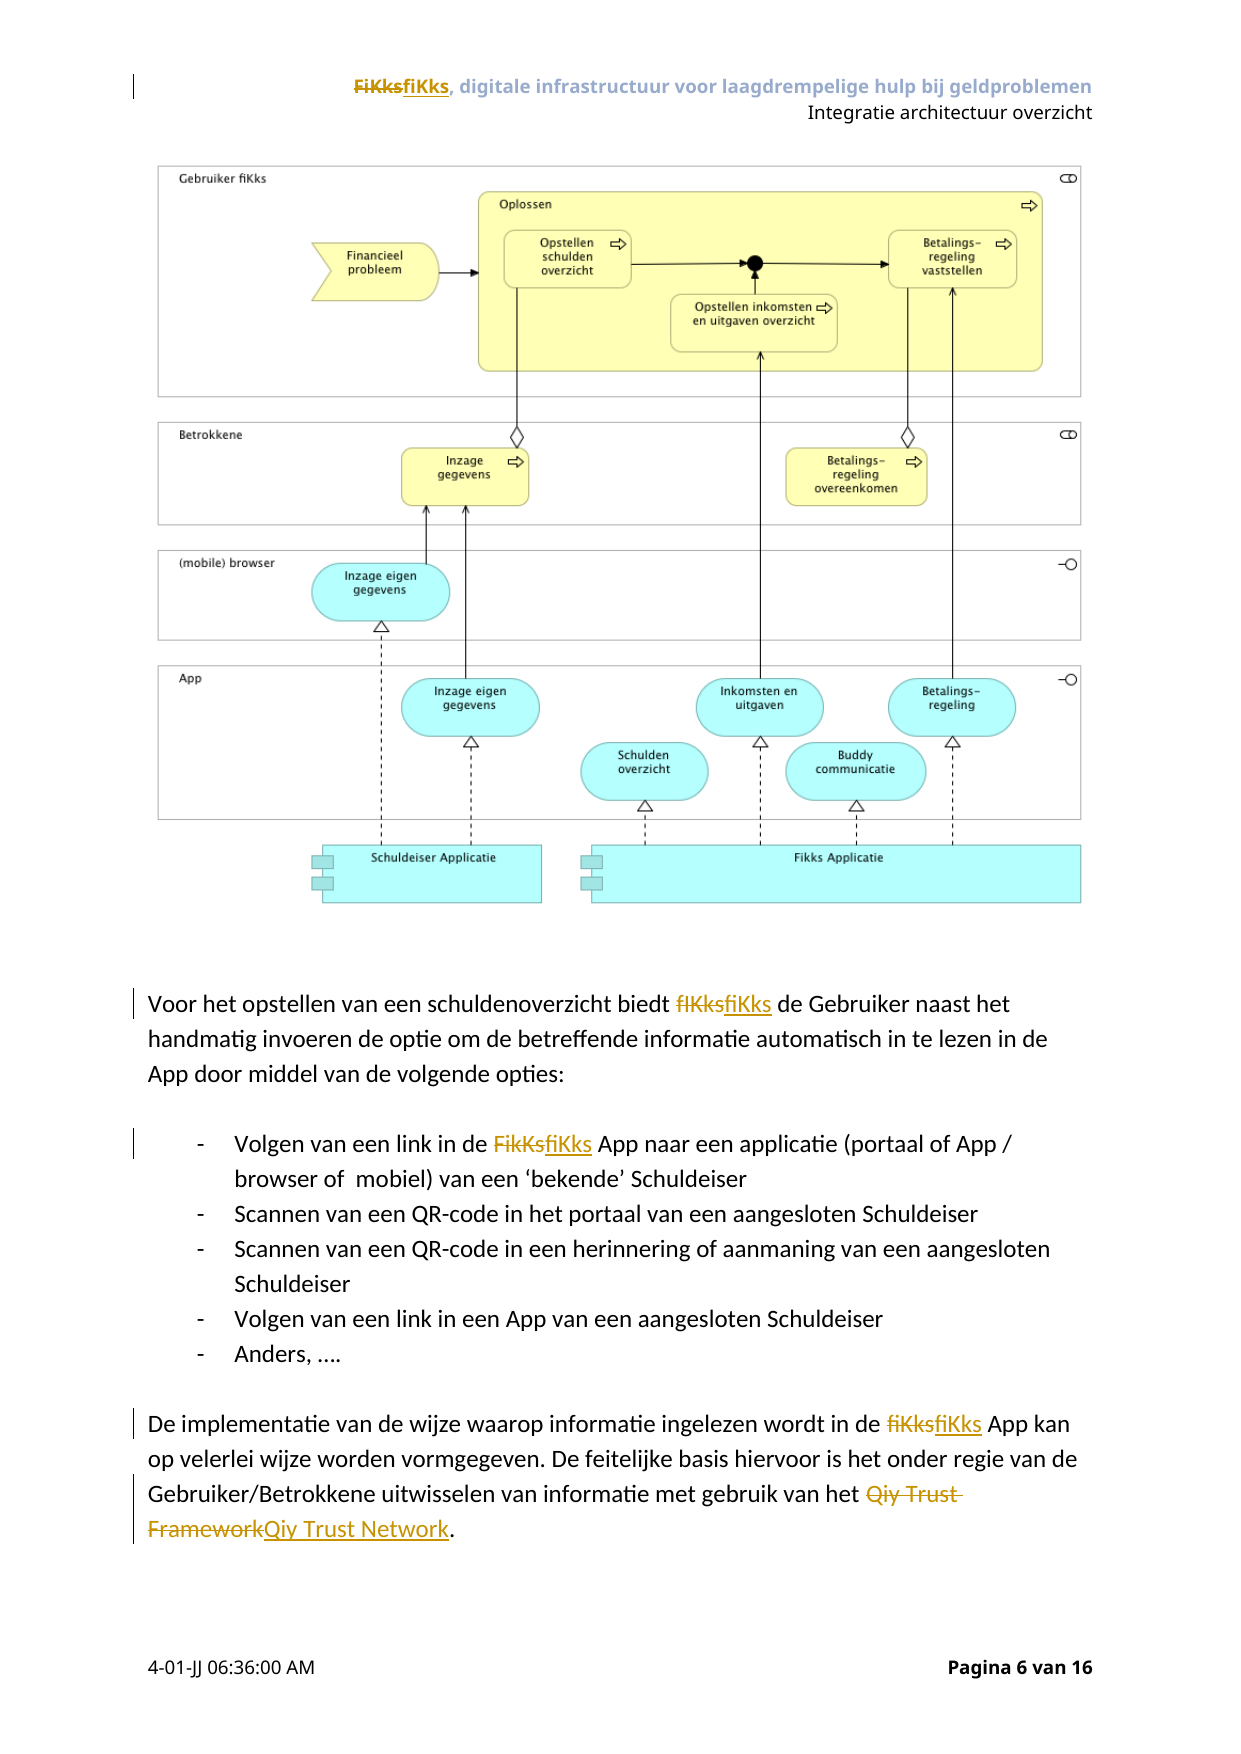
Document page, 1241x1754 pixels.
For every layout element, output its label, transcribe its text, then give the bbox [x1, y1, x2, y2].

list Volgen van een link in een App van een aangesloten Schuldeiser [197, 1303, 1092, 1334]
picture [147, 155, 1092, 914]
list Anders, …. [197, 1338, 1092, 1369]
text Voor het opstellen van een schuldenoverzicht biedt de Gebruiker naast het handmatig invoeren de optie om de betreffende informatie automatisch in te lezen in de App door middel van de volgende opties: [148, 988, 1092, 1089]
list Volgen van een link in de App naar een applicatie (portaal of App / browser of mobiel) van een ‘bekende’ Schuldeiser [197, 1128, 1092, 1194]
text De implementatie van de wijze waarop informatie ingelezen wordt in de App kan op velerlei wijze worden vormgegeven. De feitelijke basis hiervoor is het onder regie van de Gebruiker/Betrokkene uitwisselen van informatie met gebruik van het . [148, 1408, 1092, 1544]
list Scannen van een QR-code in een herinnering of aanmaning van een aangesloten Schuldeiser [197, 1233, 1092, 1299]
list Scannen van een QR-code in het portaal van een aangesloten Schuldeiser [197, 1198, 1092, 1229]
